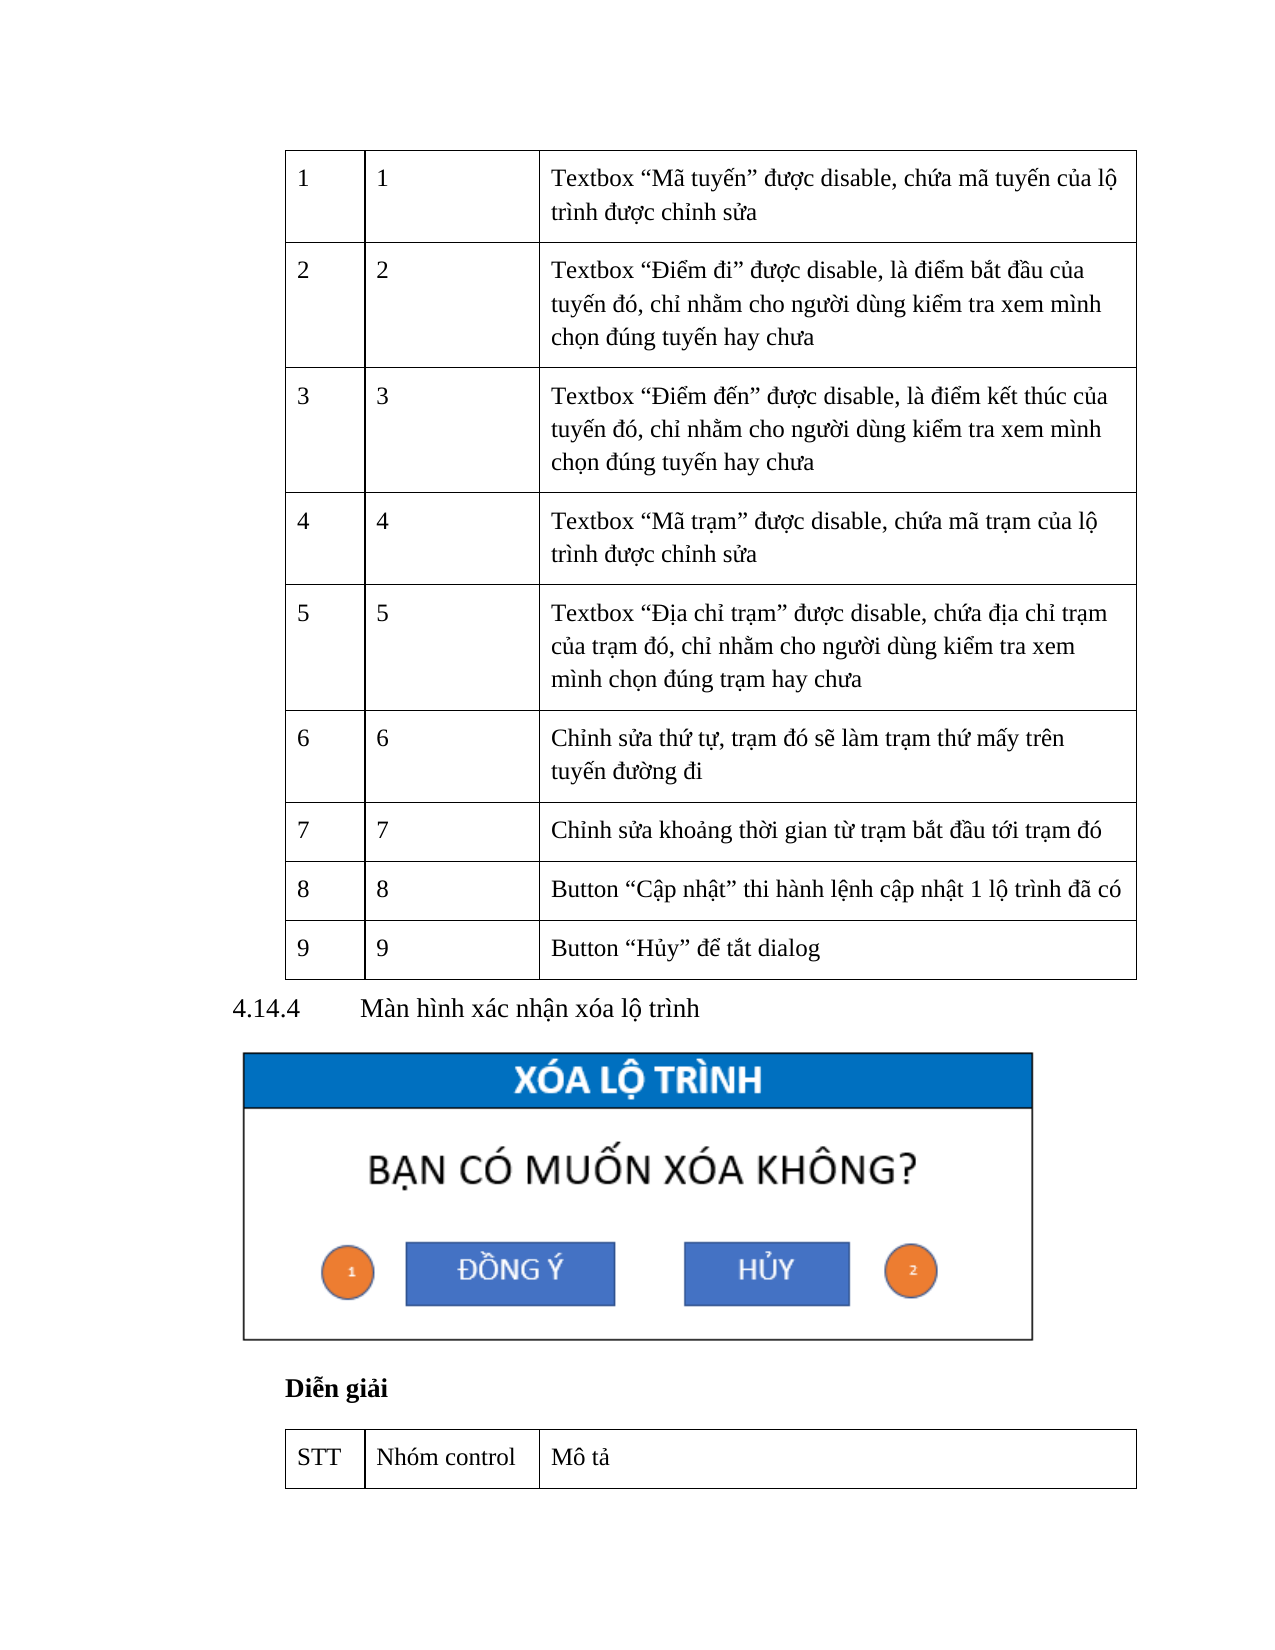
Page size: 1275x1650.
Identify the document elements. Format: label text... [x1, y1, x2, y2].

list Màn hình xác nhận xóa lộ trình [300, 992, 1125, 1023]
table_cell 8 [366, 862, 539, 920]
table_cell 7 [366, 803, 539, 861]
list Diễn giải [285, 1372, 1125, 1403]
table_cell 8 [286, 862, 364, 920]
table_cell 9 [286, 921, 364, 979]
table_cell Textbox “Mã trạm” được disable, chứa mã trạm của lộ trình được chỉnh sửa [540, 493, 1136, 584]
table_cell 3 [366, 368, 539, 492]
table_cell 6 [286, 711, 364, 802]
table_cell 6 [366, 711, 539, 802]
table_cell Textbox “Địa chỉ trạm” được disable, chứa địa chỉ trạm của trạm đó, chỉ nhằm cho người dùng kiểm tra xem mình chọn đúng trạm hay chưa [540, 585, 1136, 709]
table_cell Chỉnh sửa thứ tự, trạm đó sẽ làm trạm thứ mấy trên tuyến đường đi [540, 711, 1136, 802]
table_cell Button “Cập nhật” thi hành lệnh cập nhật 1 lộ trình đã có [540, 862, 1136, 920]
table_cell 4 [366, 493, 539, 584]
table_cell 3 [286, 368, 364, 492]
table_cell Textbox “Mã tuyến” được disable, chứa mã tuyến của lộ trình được chỉnh sửa [540, 151, 1136, 242]
table_cell Textbox “Điểm đến” được disable, là điểm kết thúc của tuyến đó, chỉ nhằm cho người dùng kiểm tra xem mình chọn đúng tuyến hay chưa [540, 368, 1136, 492]
picture [237, 1048, 1038, 1355]
table_cell 2 [366, 243, 539, 367]
table_header STT [286, 1430, 364, 1488]
table_cell 1 [286, 151, 364, 242]
table_cell Textbox “Điểm đi” được disable, là điểm bắt đầu của tuyến đó, chỉ nhằm cho người dùng kiểm tra xem mình chọn đúng tuyến hay chưa [540, 243, 1136, 367]
table_header Nhóm control [366, 1430, 539, 1488]
table_cell 9 [366, 921, 539, 979]
table_cell 4 [286, 493, 364, 584]
table_cell 2 [286, 243, 364, 367]
table_cell 5 [366, 585, 539, 709]
table_cell Chỉnh sửa khoảng thời gian từ trạm bắt đầu tới trạm đó [540, 803, 1136, 861]
table_cell 7 [286, 803, 364, 861]
table_cell Button “Hủy” để tắt dialog [540, 921, 1136, 979]
table_cell 5 [286, 585, 364, 709]
table_header Mô tả [540, 1430, 1136, 1488]
table_cell 1 [366, 151, 539, 242]
